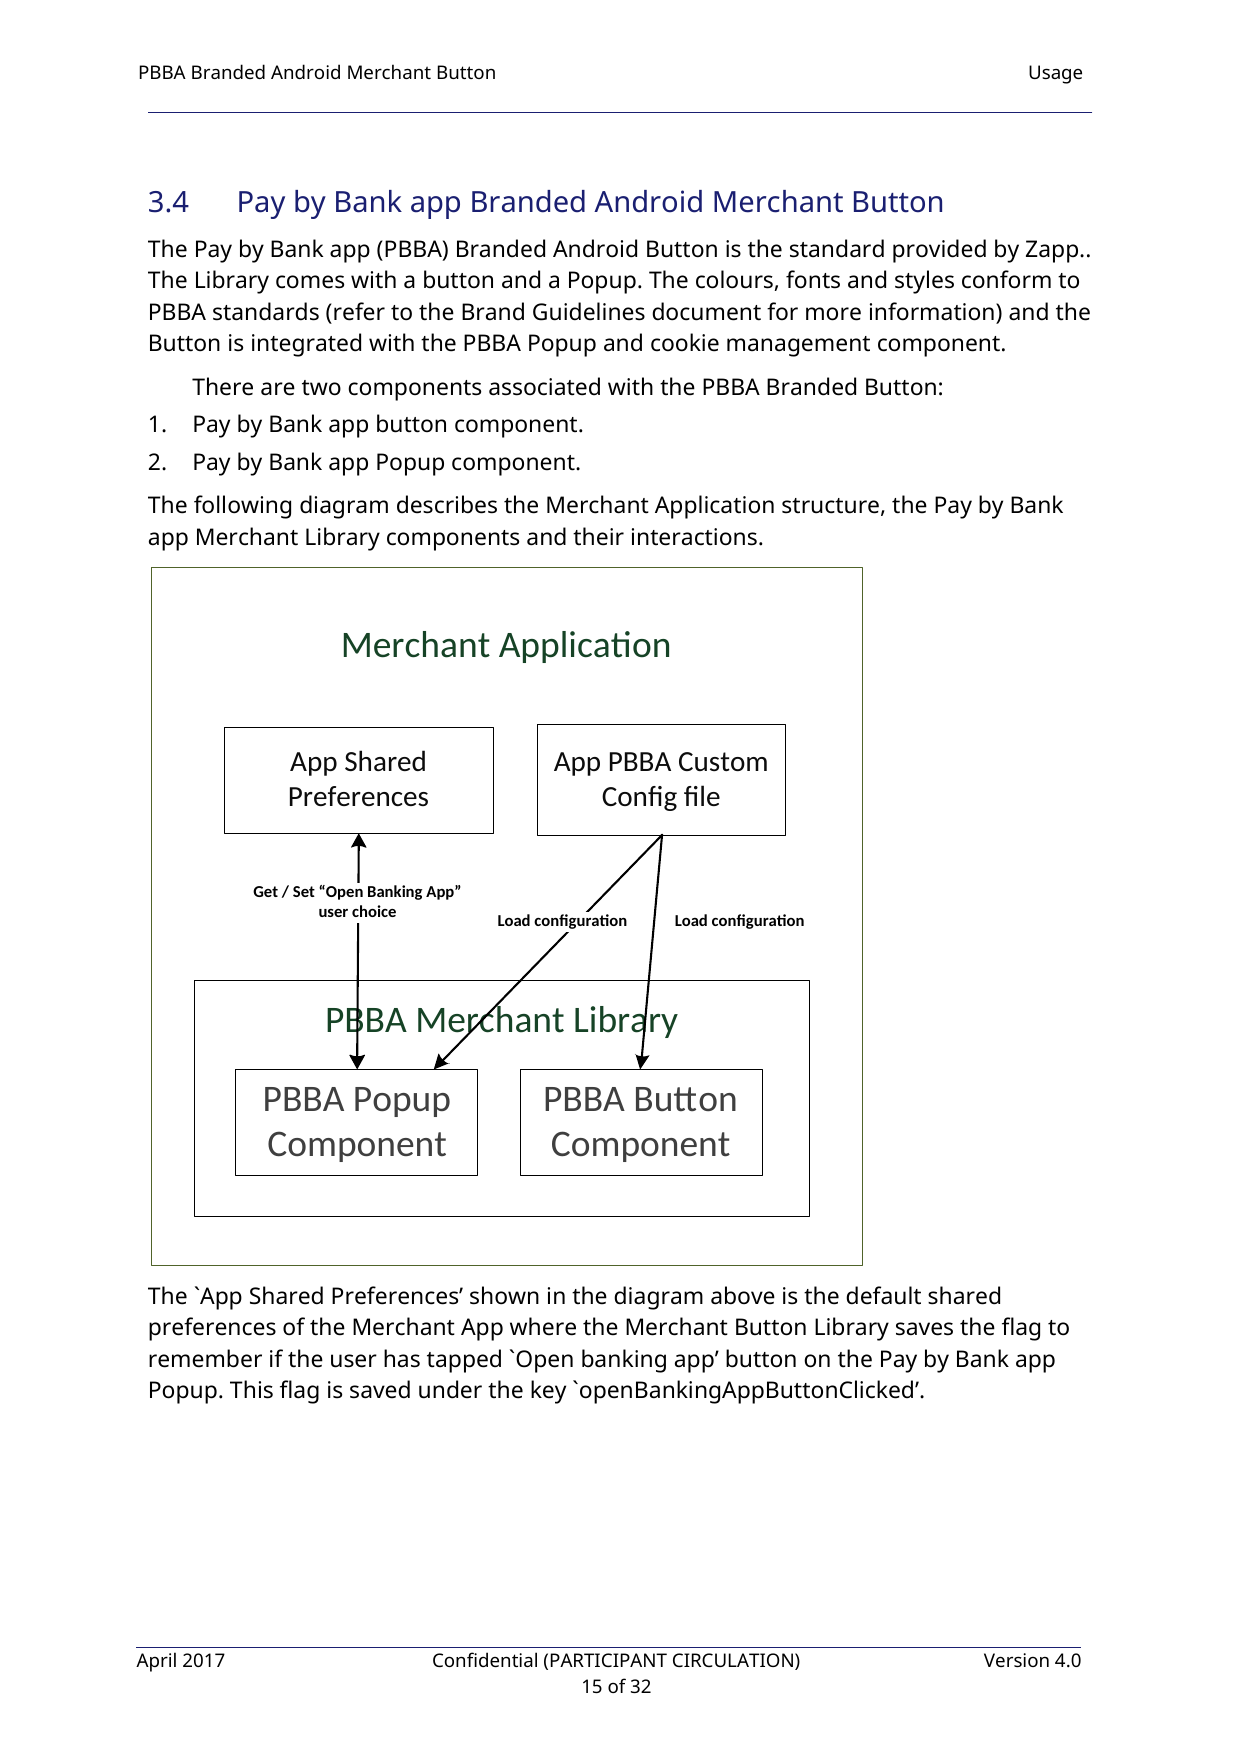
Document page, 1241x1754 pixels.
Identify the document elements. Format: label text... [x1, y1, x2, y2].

subtitle Pay by Bank app Branded Android Merchant Button [148, 181, 1092, 221]
text The following diagram describes the Merchant Application structure, the Pay by Bank app Merchant Library components and their interactions. [148, 489, 1092, 552]
list Pay by Bank app Popup component. [148, 446, 1092, 477]
text The Pay by Bank app (PBBA) Branded Android Button is the standard provided by Zapp.. The Library comes with a button and a Popup. The colours, fonts and styles conform to PBBA standards (refer to the Brand Guidelines document for more information) and the Button is integrated with the PBBA Popup and cookie management component. [148, 233, 1092, 358]
text The `App Shared Preferences’ shown in the diagram above is the default shared preferences of the Merchant App where the Merchant Button Library saves the flag to remember if the user has tapped `Open banking app’ button on the Pay by Bank app Popup. This flag is saved under the key `openBankingAppButtonClicked’. [148, 1280, 1092, 1405]
text There are two components associated with the PBBA Branded Button: [148, 371, 1092, 402]
list Pay by Bank app button component. [148, 408, 1092, 439]
